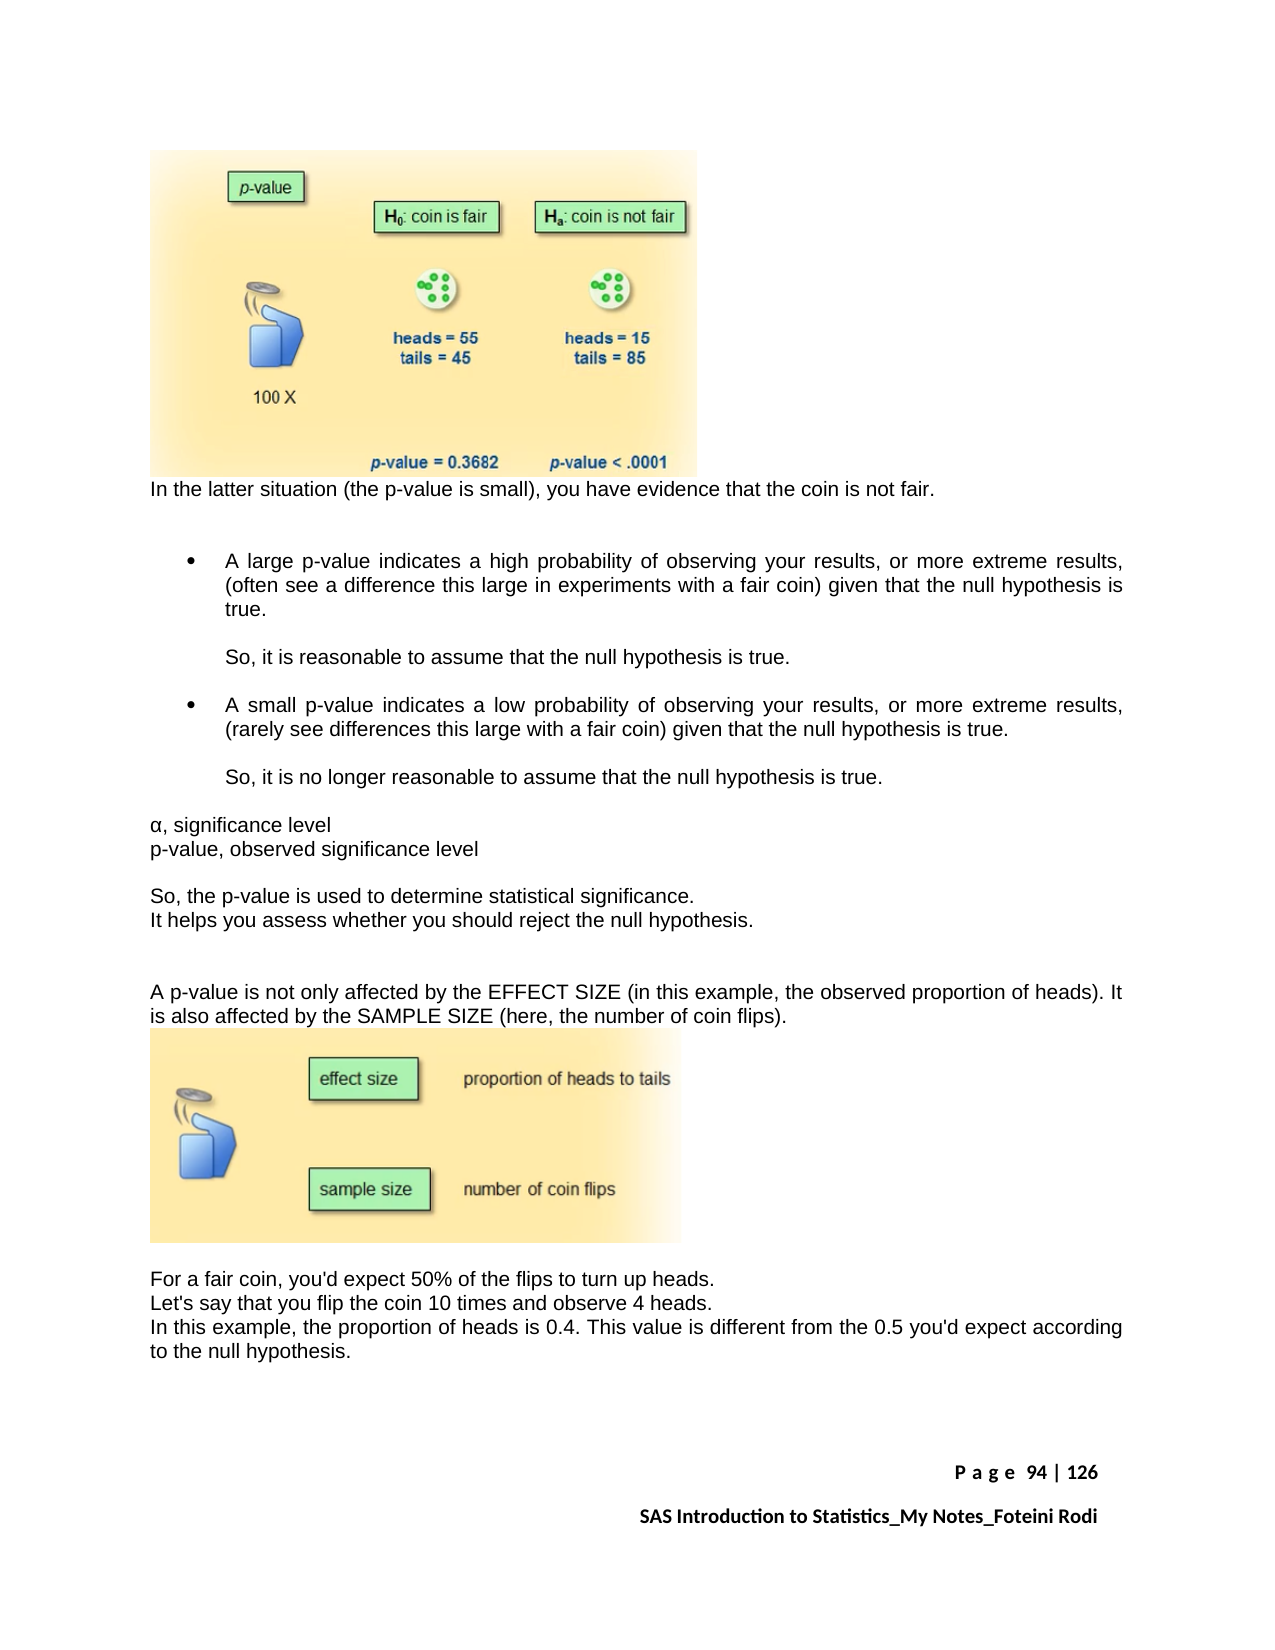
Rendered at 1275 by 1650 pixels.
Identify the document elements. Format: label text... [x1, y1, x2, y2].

text In the latter situation (the p-value is small), you have evidence that the coin is not fair. [150, 477, 1125, 501]
text For a fair coin, you'd expect 50% of the flips to turn up heads. [150, 1267, 1125, 1291]
text p-value, observed significance level [150, 836, 1125, 860]
list A small p-value indicates a low probability of observing your results, or more extreme results, (rarely see differences this large with a fair coin) given that the null hypothesis is true. [187, 692, 1125, 741]
list A large p-value indicates a high probability of observing your results, or more extreme results, (often see a difference this large in experiments with a fair coin) given that the null hypothesis is true. [187, 549, 1125, 621]
text So, it is reasonable to assume that the null hypothesis is true. [150, 644, 1125, 668]
text In this example, the proportion of heads is 0.4. This value is different from the 0.5 you'd expect according to the null hypothesis. [150, 1314, 1125, 1362]
picture [150, 1028, 682, 1243]
text It helps you assess whether you should reject the null hypothesis. [150, 908, 1125, 932]
text α, significance level [150, 812, 1125, 836]
text Let's say that you flip the coin 10 times and observe 4 heads. [150, 1291, 1125, 1314]
picture [150, 150, 698, 477]
text A p-value is not only affected by the EFFECT SIZE (in this example, the observed proportion of heads). It is also affected by the SAMPLE SIZE (here, the number of coin flips). [150, 980, 1125, 1028]
text So, it is no longer reasonable to assume that the null hypothesis is true. [225, 764, 1125, 788]
text So, the p-value is used to determine statistical significance. [150, 884, 1125, 908]
